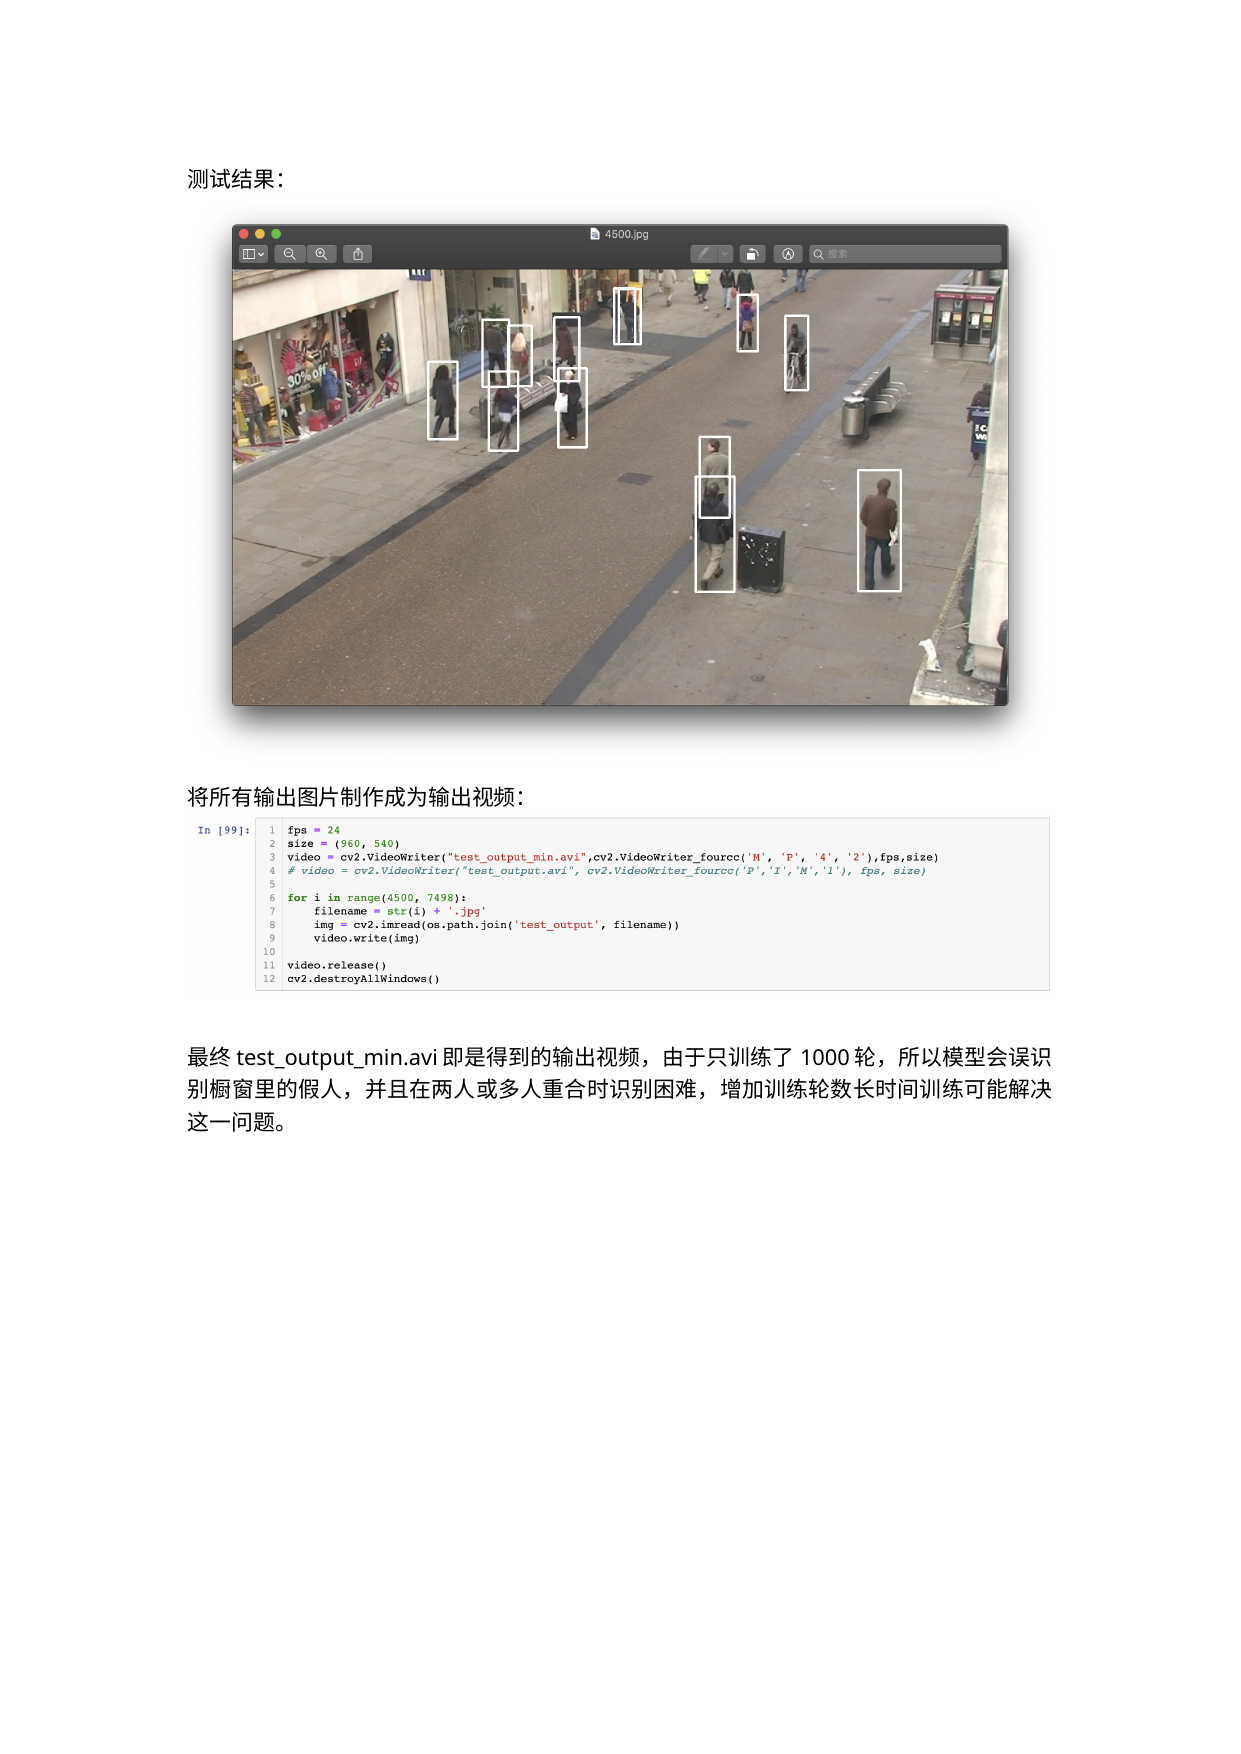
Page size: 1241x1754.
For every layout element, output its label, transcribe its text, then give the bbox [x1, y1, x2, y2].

text 将所有输出图片制作成为输出视频： [187, 779, 1053, 812]
text 最终test_output_min.avi即是得到的输出视频，由于只训练了1000轮，所以模型会误识别橱窗里的假人，并且在两人或多人重合时识别困难，增加训练轮数长时间训练可能解决这一问题。 [187, 1039, 1053, 1137]
picture [187, 194, 1053, 765]
text 测试结果： [187, 162, 1053, 194]
picture [187, 812, 1053, 997]
